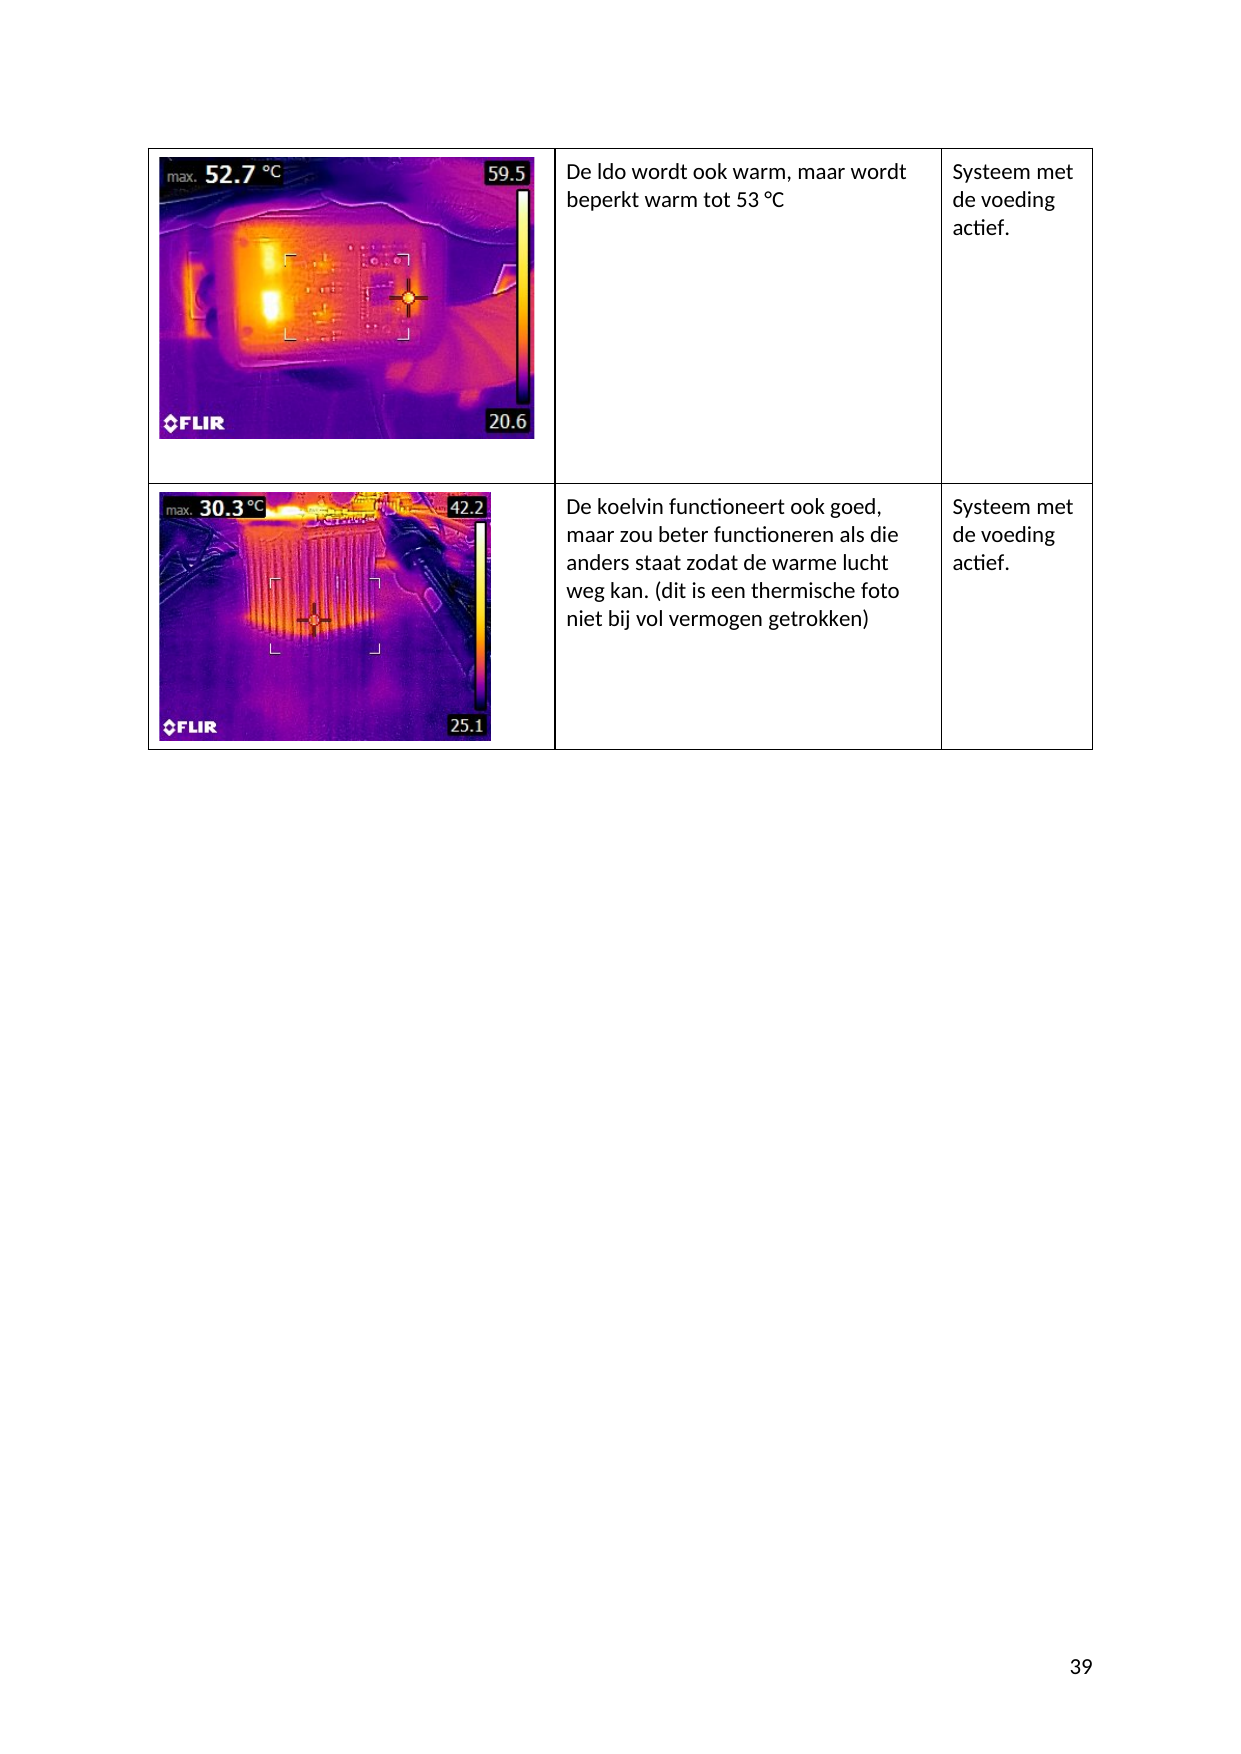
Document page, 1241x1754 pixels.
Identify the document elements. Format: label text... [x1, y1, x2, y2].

table_cell Systeem met de voeding actief. [942, 484, 1092, 749]
table_cell [149, 484, 554, 749]
table_cell Systeem met de voeding actief. [942, 149, 1092, 483]
picture [159, 157, 535, 439]
table_cell De ldo wordt ook warm, maar wordt beperkt warm tot 53 °C [556, 149, 941, 483]
picture [159, 492, 491, 741]
table_cell [149, 149, 554, 483]
table_cell De koelvin functioneert ook goed, maar zou beter functioneren als die anders staat zodat de warme lucht weg kan. (dit is een thermische foto niet bij vol vermogen getrokken) [556, 484, 941, 749]
